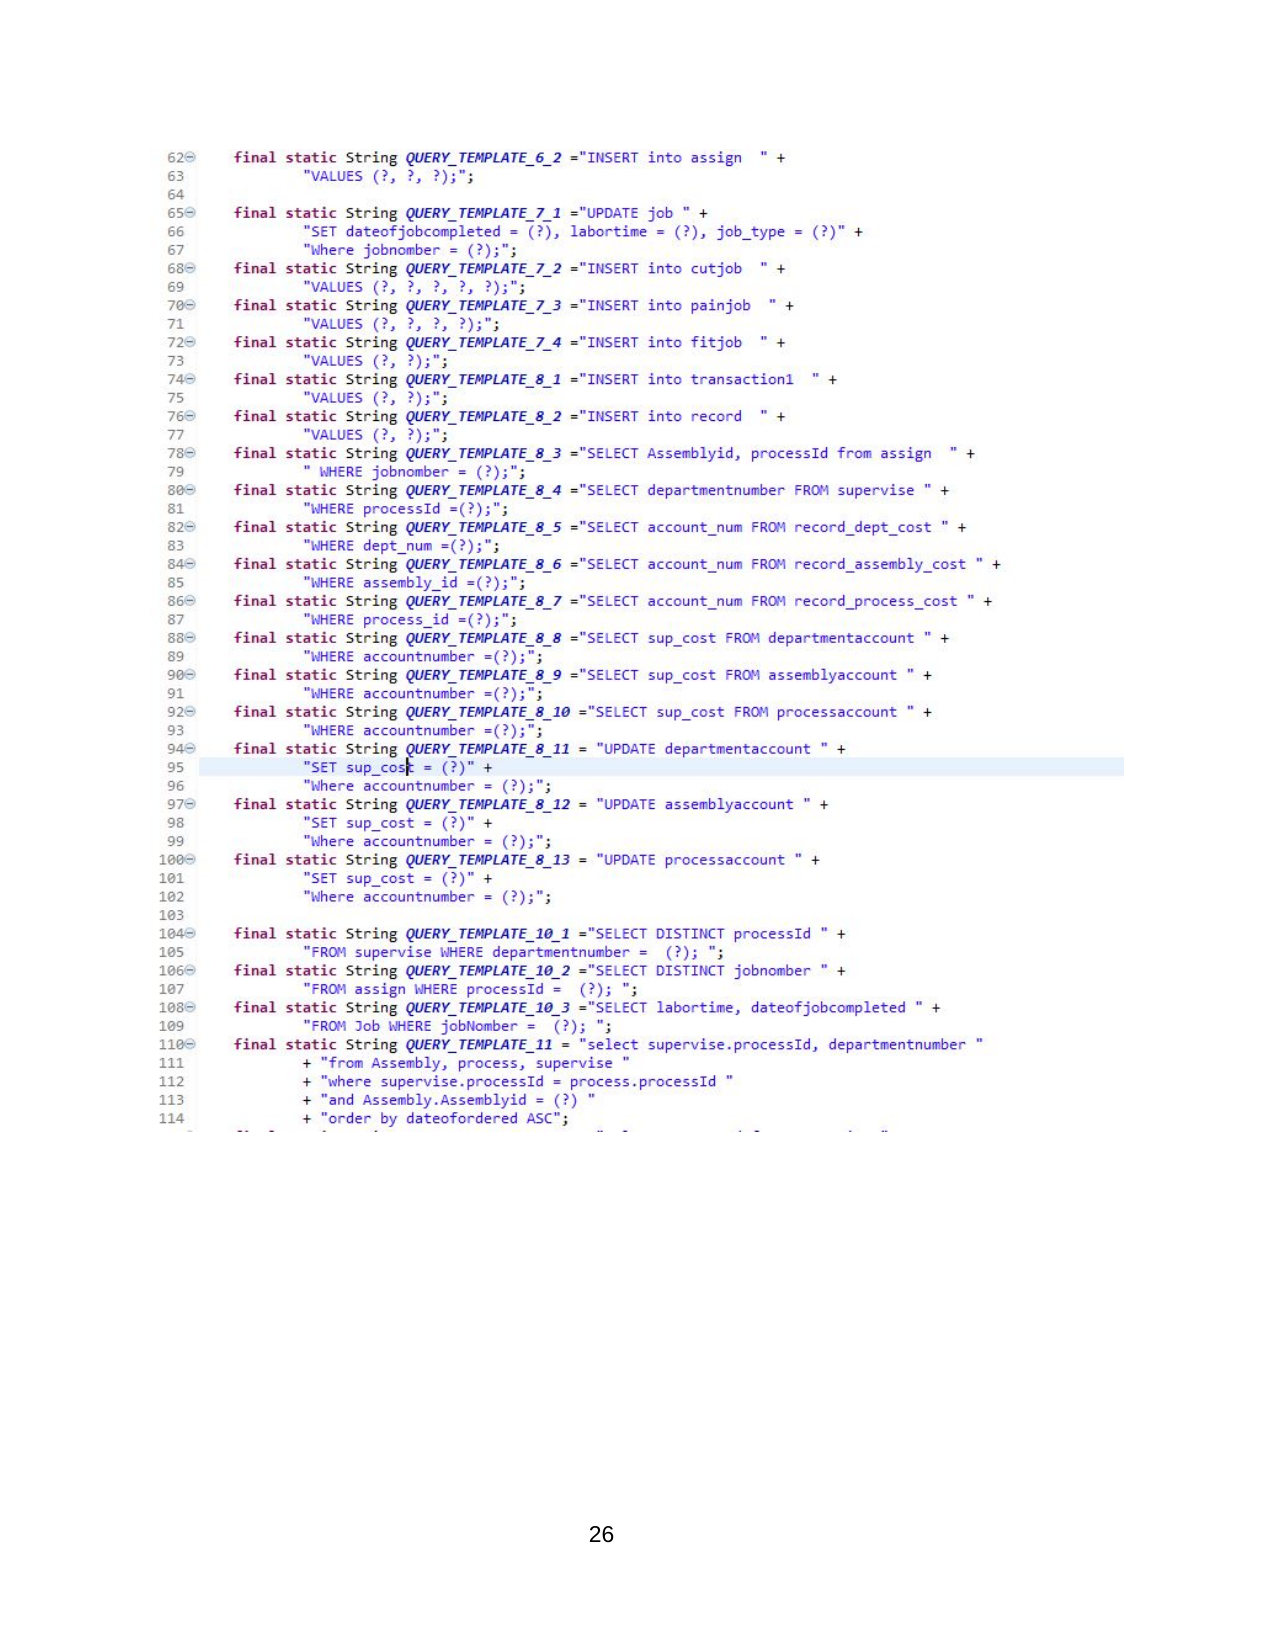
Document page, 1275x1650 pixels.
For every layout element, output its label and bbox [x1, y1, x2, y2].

picture [150, 149, 1124, 1132]
